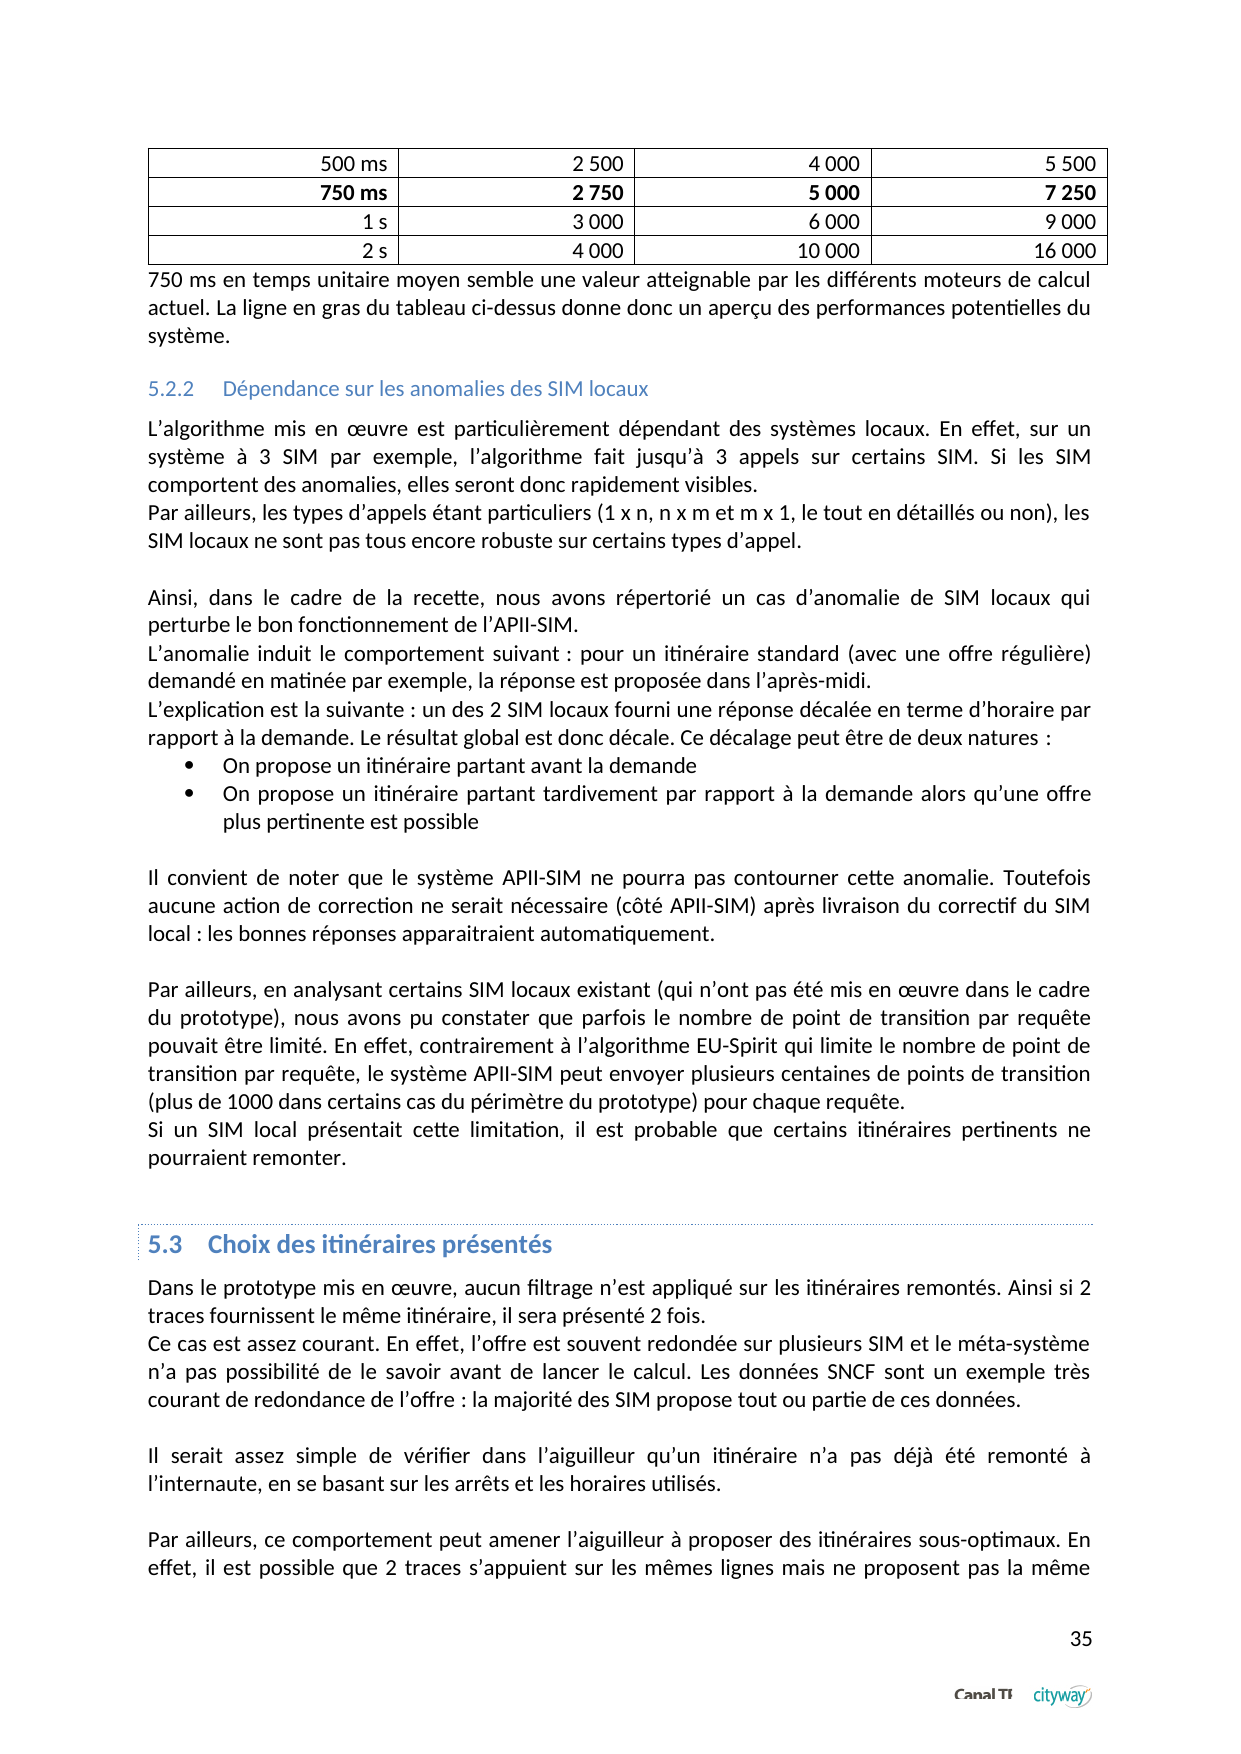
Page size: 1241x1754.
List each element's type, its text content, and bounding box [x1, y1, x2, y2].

text Si un SIM local présentait cette limitation, il est probable que certains itinéraires pertinents ne pourraient remonter. [148, 1115, 1093, 1171]
table_cell 1 s [149, 207, 398, 235]
table_cell 10 000 [635, 236, 871, 264]
table_cell 3 000 [399, 207, 634, 235]
table_cell 7 250 [872, 178, 1107, 206]
text Par ailleurs, en analysant certains SIM locaux existant (qui n’ont pas été mis en œuvre dans le cadre du prototype), nous avons pu constater que parfois le nombre de point de transition par requête pouvait être limité. En effet, contrairement à l’algorithme EU-Spirit qui limite le nombre de point de transition par requête, le système APII-SIM peut envoyer plusieurs centaines de points de transition (plus de 1000 dans certains cas du périmètre du prototype) pour chaque requête. [148, 975, 1093, 1115]
text Il convient de noter que le système APII-SIM ne pourra pas contourner cette anomalie. Toutefois aucune action de correction ne serait nécessaire (côté APII-SIM) après livraison du correctif du SIM local : les bonnes réponses apparaitraient automatiquement. [148, 863, 1093, 947]
list On propose un itinéraire partant tardivement par rapport à la demande alors qu’une offre plus pertinente est possible [185, 779, 1093, 835]
picture [1028, 1677, 1095, 1711]
table_cell 5 500 [872, 149, 1107, 177]
text Ce cas est assez courant. En effet, l’offre est souvent redondée sur plusieurs SIM et le méta-système n’a pas possibilité de le savoir avant de lancer le calcul. Les données SNCF sont un exemple très courant de redondance de l’offre : la majorité des SIM propose tout ou partie de ces données. [148, 1329, 1093, 1413]
table_cell 500 ms [149, 149, 398, 177]
table_cell 2 750 [399, 178, 634, 206]
text L’algorithme mis en œuvre est particulièrement dépendant des systèmes locaux. En effet, sur un système à 3 SIM par exemple, l’algorithme fait jusqu’à 3 appels sur certains SIM. Si les SIM comportent des anomalies, elles seront donc rapidement visibles. [148, 414, 1093, 498]
text L’explication est la suivante : un des 2 SIM locaux fourni une réponse décalée en terme d’horaire par rapport à la demande. Le résultat global est donc décale. Ce décalage peut être de deux natures : [148, 695, 1093, 751]
text Par ailleurs, les types d’appels étant particuliers (1 x n, n x m et m x 1, le tout en détaillés ou non), les SIM locaux ne sont pas tous encore robuste sur certains types d’appel. [148, 498, 1093, 554]
table_cell 2 s [149, 236, 398, 264]
table_cell 4 000 [635, 149, 871, 177]
table_cell 2 500 [399, 149, 634, 177]
text Dans le prototype mis en œuvre, aucun filtrage n’est appliqué sur les itinéraires remontés. Ainsi si 2 traces fournissent le même itinéraire, il sera présenté 2 fois. [148, 1273, 1093, 1329]
subtitle Choix des itinéraires présentés [138, 1224, 1093, 1260]
table_cell 6 000 [635, 207, 871, 235]
table_cell 9 000 [872, 207, 1107, 235]
table_cell 16 000 [872, 236, 1107, 264]
text Il serait assez simple de vérifier dans l’aiguilleur qu’un itinéraire n’a pas déjà été remonté à l’internaute, en se basant sur les arrêts et les horaires utilisés. [148, 1441, 1093, 1497]
table_cell 4 000 [399, 236, 634, 264]
text L’anomalie induit le comportement suivant : pour un itinéraire standard (avec une offre régulière) demandé en matinée par exemple, la réponse est proposée dans l’après-midi. [148, 639, 1093, 695]
text 750 ms en temps unitaire moyen semble une valeur atteignable par les différents moteurs de calcul actuel. La ligne en gras du tableau ci-dessus donne donc un aperçu des performances potentielles du système. [148, 265, 1093, 349]
list On propose un itinéraire partant avant la demande [185, 751, 1093, 779]
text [148, 1525, 1093, 1581]
table_cell 5 000 [635, 178, 871, 206]
subtitle Dépendance sur les anomalies des SIM locaux [148, 374, 1093, 402]
picture [953, 1686, 1013, 1699]
text Ainsi, dans le cadre de la recette, nous avons répertorié un cas d’anomalie de SIM locaux qui perturbe le bon fonctionnement de l’APII-SIM. [148, 583, 1093, 639]
table_cell 750 ms [149, 178, 398, 206]
